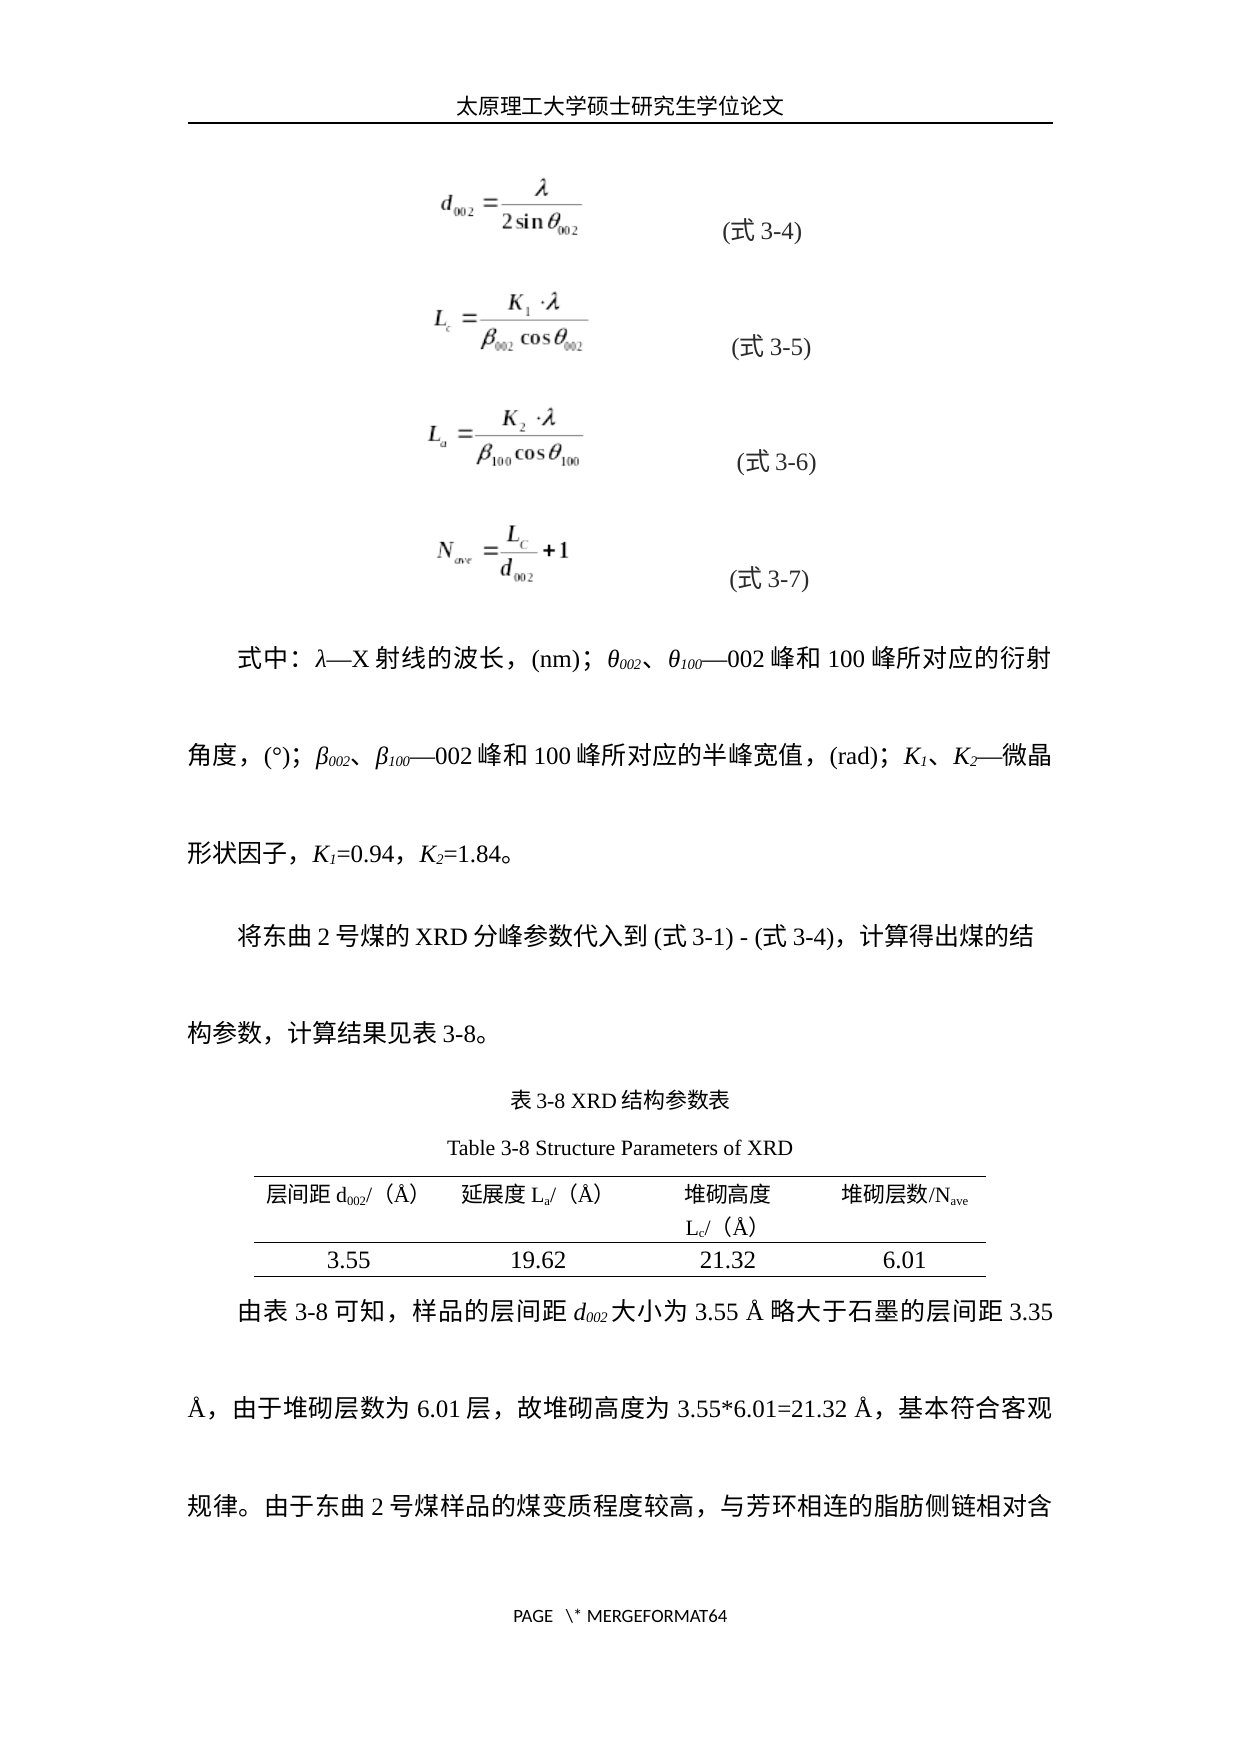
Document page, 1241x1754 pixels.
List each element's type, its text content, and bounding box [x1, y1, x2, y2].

text (式3-4) [187, 161, 1053, 259]
table_cell 19.62 [443, 1243, 633, 1276]
text (式3-7) [187, 508, 1053, 606]
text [187, 1277, 1053, 1537]
table_cell 21.32 [633, 1243, 822, 1276]
text 将东曲2号煤的XRD分峰参数代入到 (式3-1) - (式3-4)，计算得出煤的结构参数，计算结果见表3-8。 [187, 902, 1053, 1064]
text Table 3-8 Structure Parameters of XRD [187, 1131, 1053, 1163]
text (式3-6) [187, 392, 1053, 490]
text 表3-8 XRD结构参数表 [187, 1082, 1053, 1115]
table_header 层间距d002/（Å） [254, 1177, 443, 1242]
table_header 延展度La/（Å） [443, 1177, 633, 1242]
table_cell 6.01 [823, 1243, 986, 1276]
table_header 堆砌层数/Nave [823, 1177, 986, 1242]
table_header 堆砌高度Lc/（Å） [633, 1177, 822, 1242]
table_cell 3.55 [254, 1243, 443, 1276]
text 式中：λ—X射线的波长，(nm)；θ002、θ100—002峰和100峰所对应的衍射角度，(°)；β002、β100—002峰和100峰所对应的半峰宽值，(rad)；K1、K2—微晶形状因子，K1=0.94，K2=1.84。 [187, 624, 1053, 884]
text (式3-5) [187, 277, 1053, 374]
